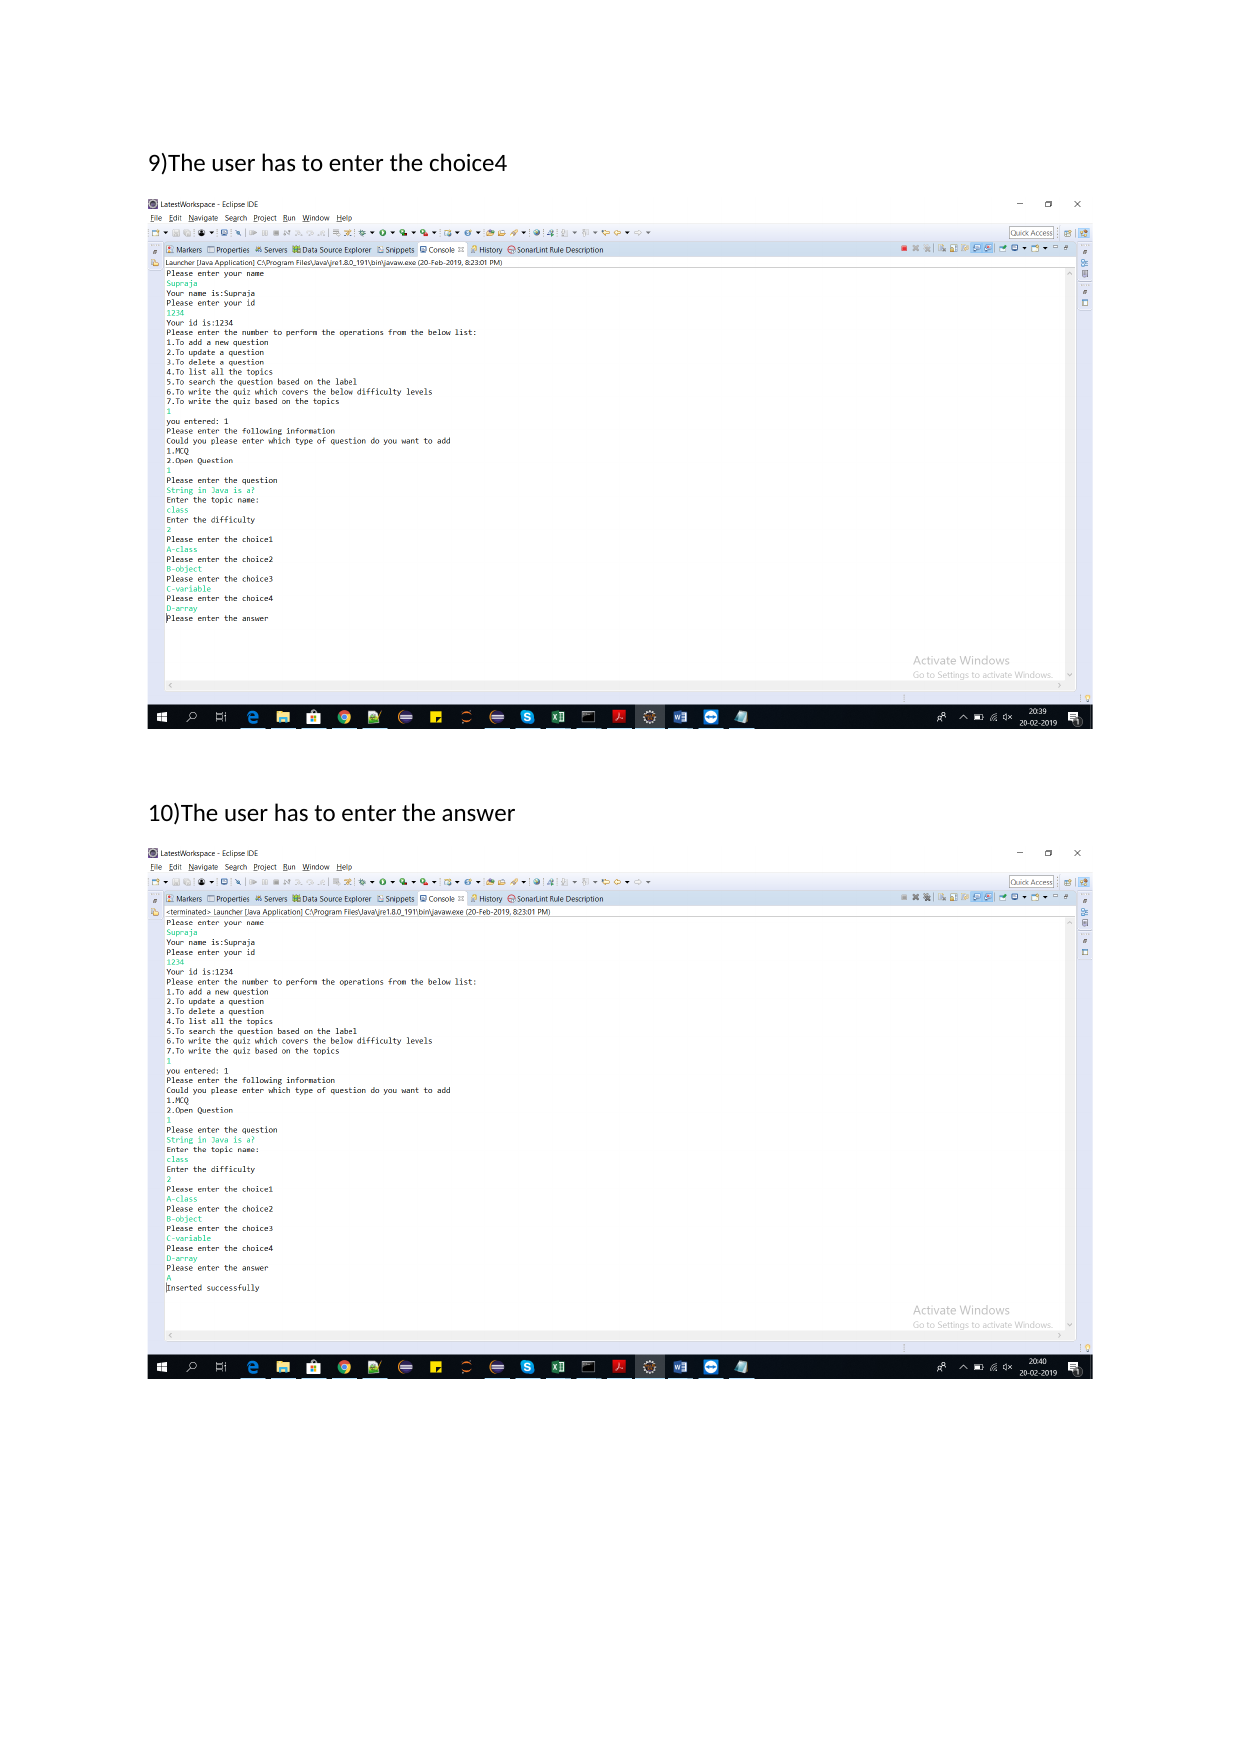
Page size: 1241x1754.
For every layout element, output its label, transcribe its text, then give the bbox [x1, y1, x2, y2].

text 9)The user has to enter the choice4 [148, 148, 1093, 178]
picture [147, 846, 1093, 1379]
picture [147, 197, 1093, 729]
text 10)The user has to enter the answer [148, 797, 1093, 828]
